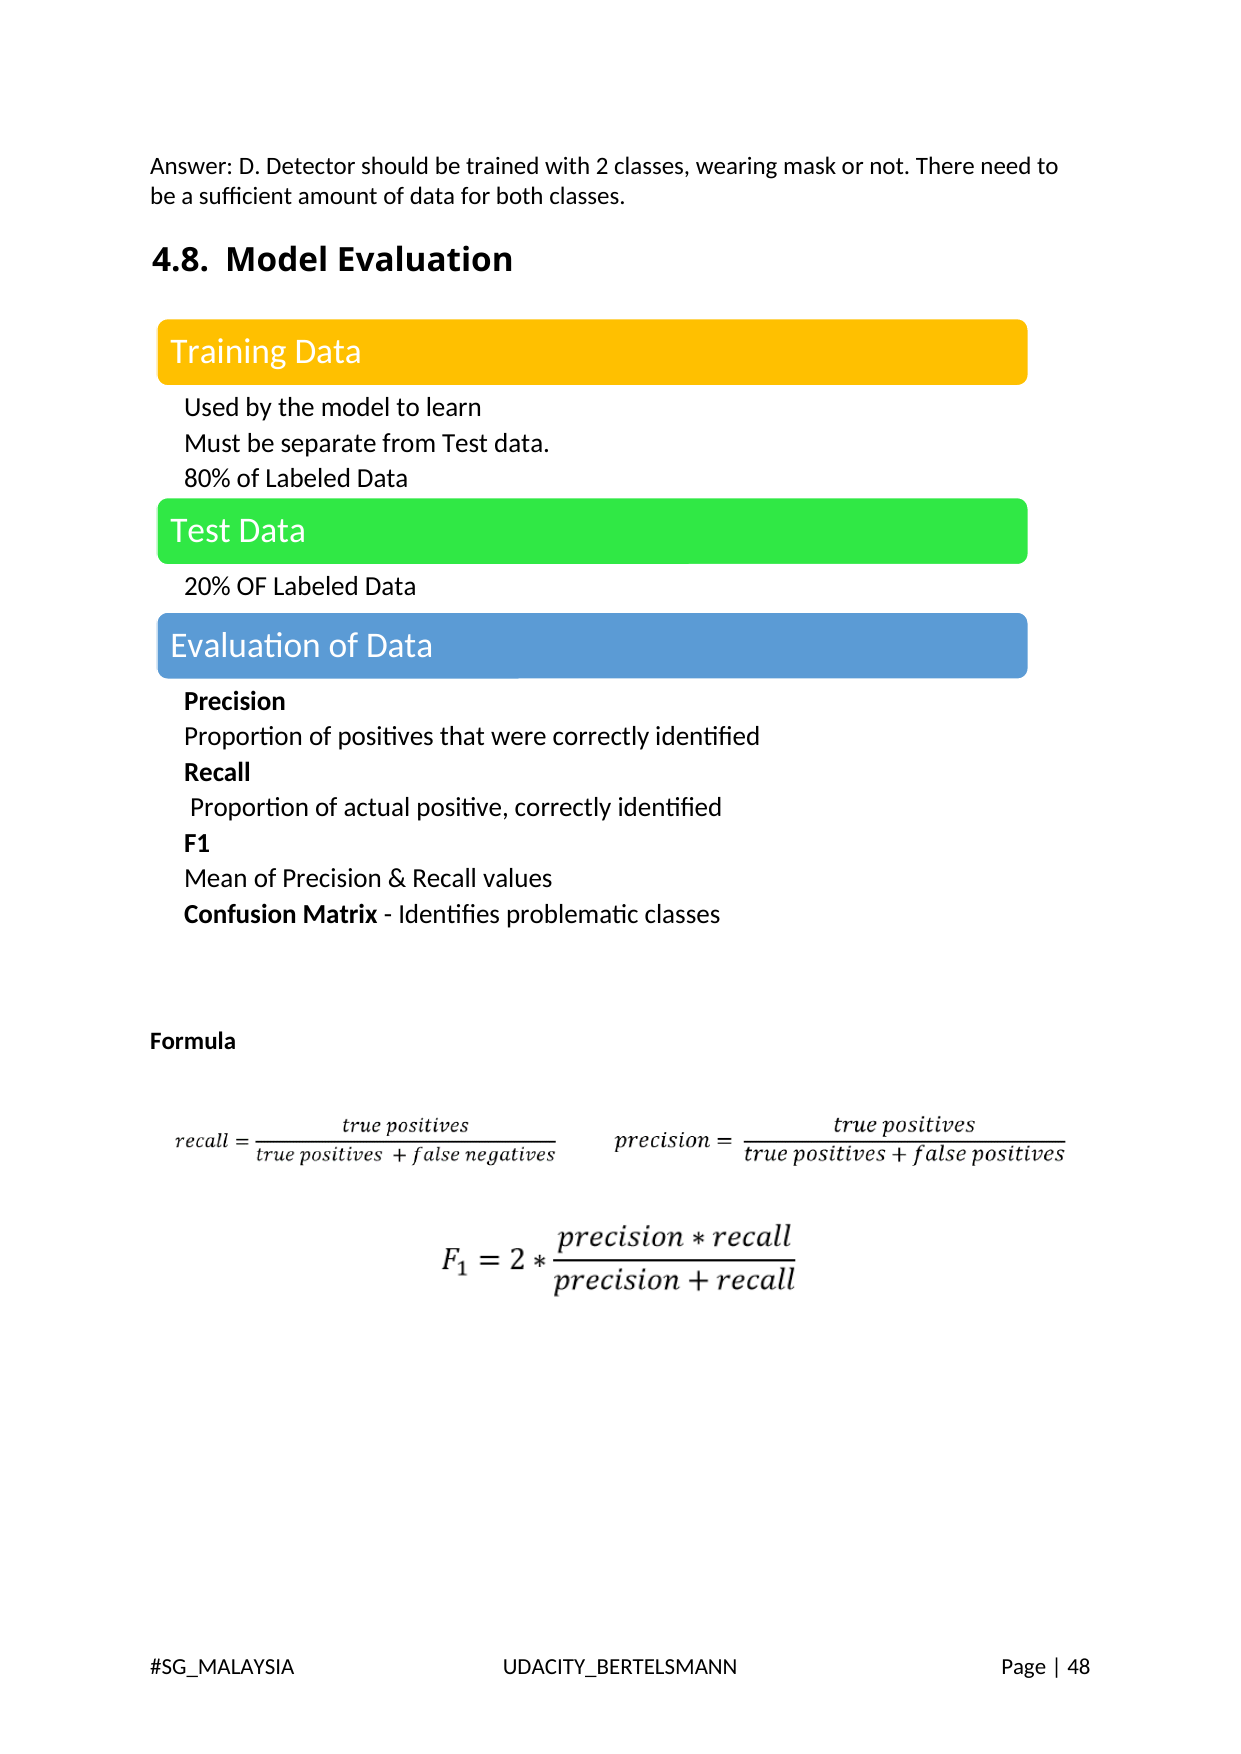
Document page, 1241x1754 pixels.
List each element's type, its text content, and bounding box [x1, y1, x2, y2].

picture [152, 1080, 1089, 1332]
text Answer: D. Detector should be trained with 2 classes, wearing mask or not. There need to be a sufficient amount of data for both classes. [150, 150, 1090, 211]
text Formula [150, 1025, 1090, 1056]
subtitle Model Evaluation [152, 236, 1090, 281]
